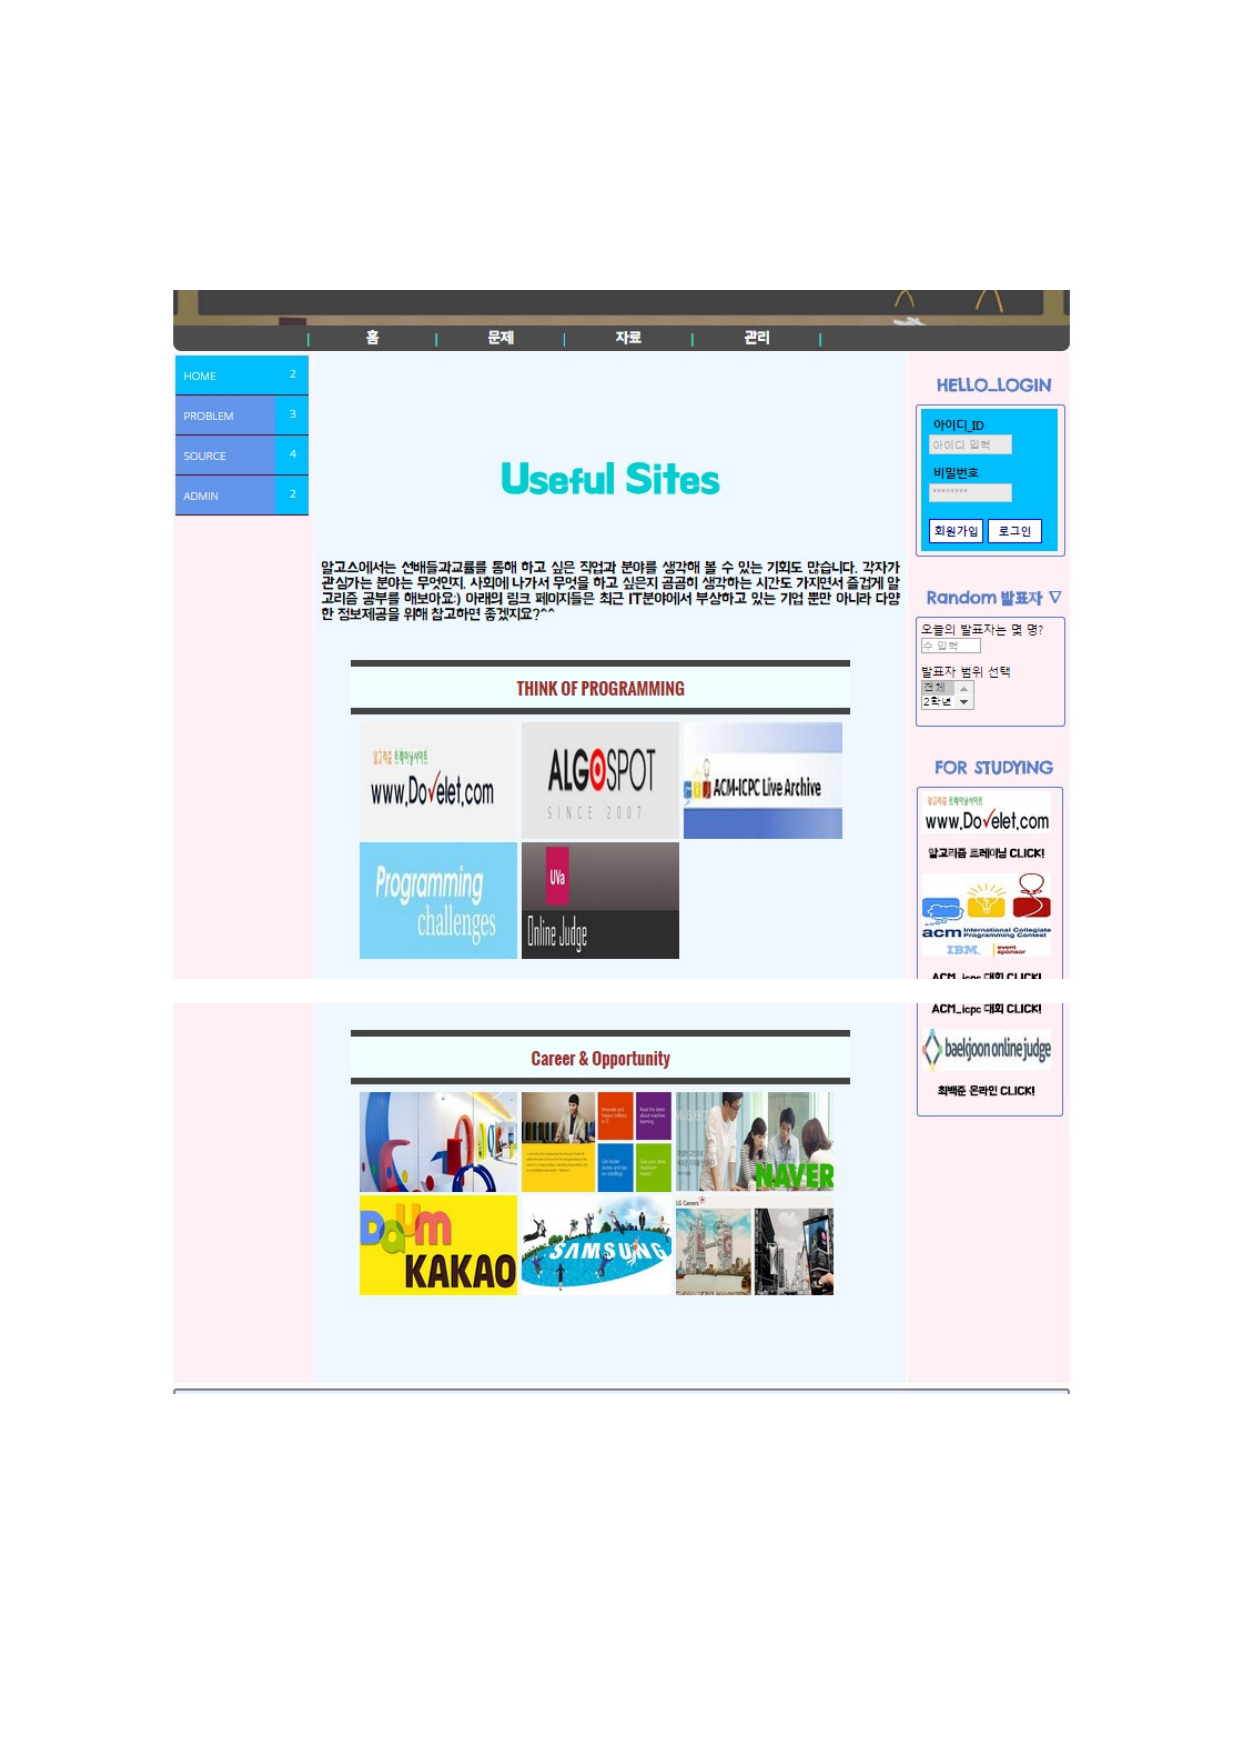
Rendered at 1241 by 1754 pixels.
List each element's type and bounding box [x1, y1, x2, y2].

picture [150, 1003, 1091, 1394]
picture [150, 290, 1091, 979]
